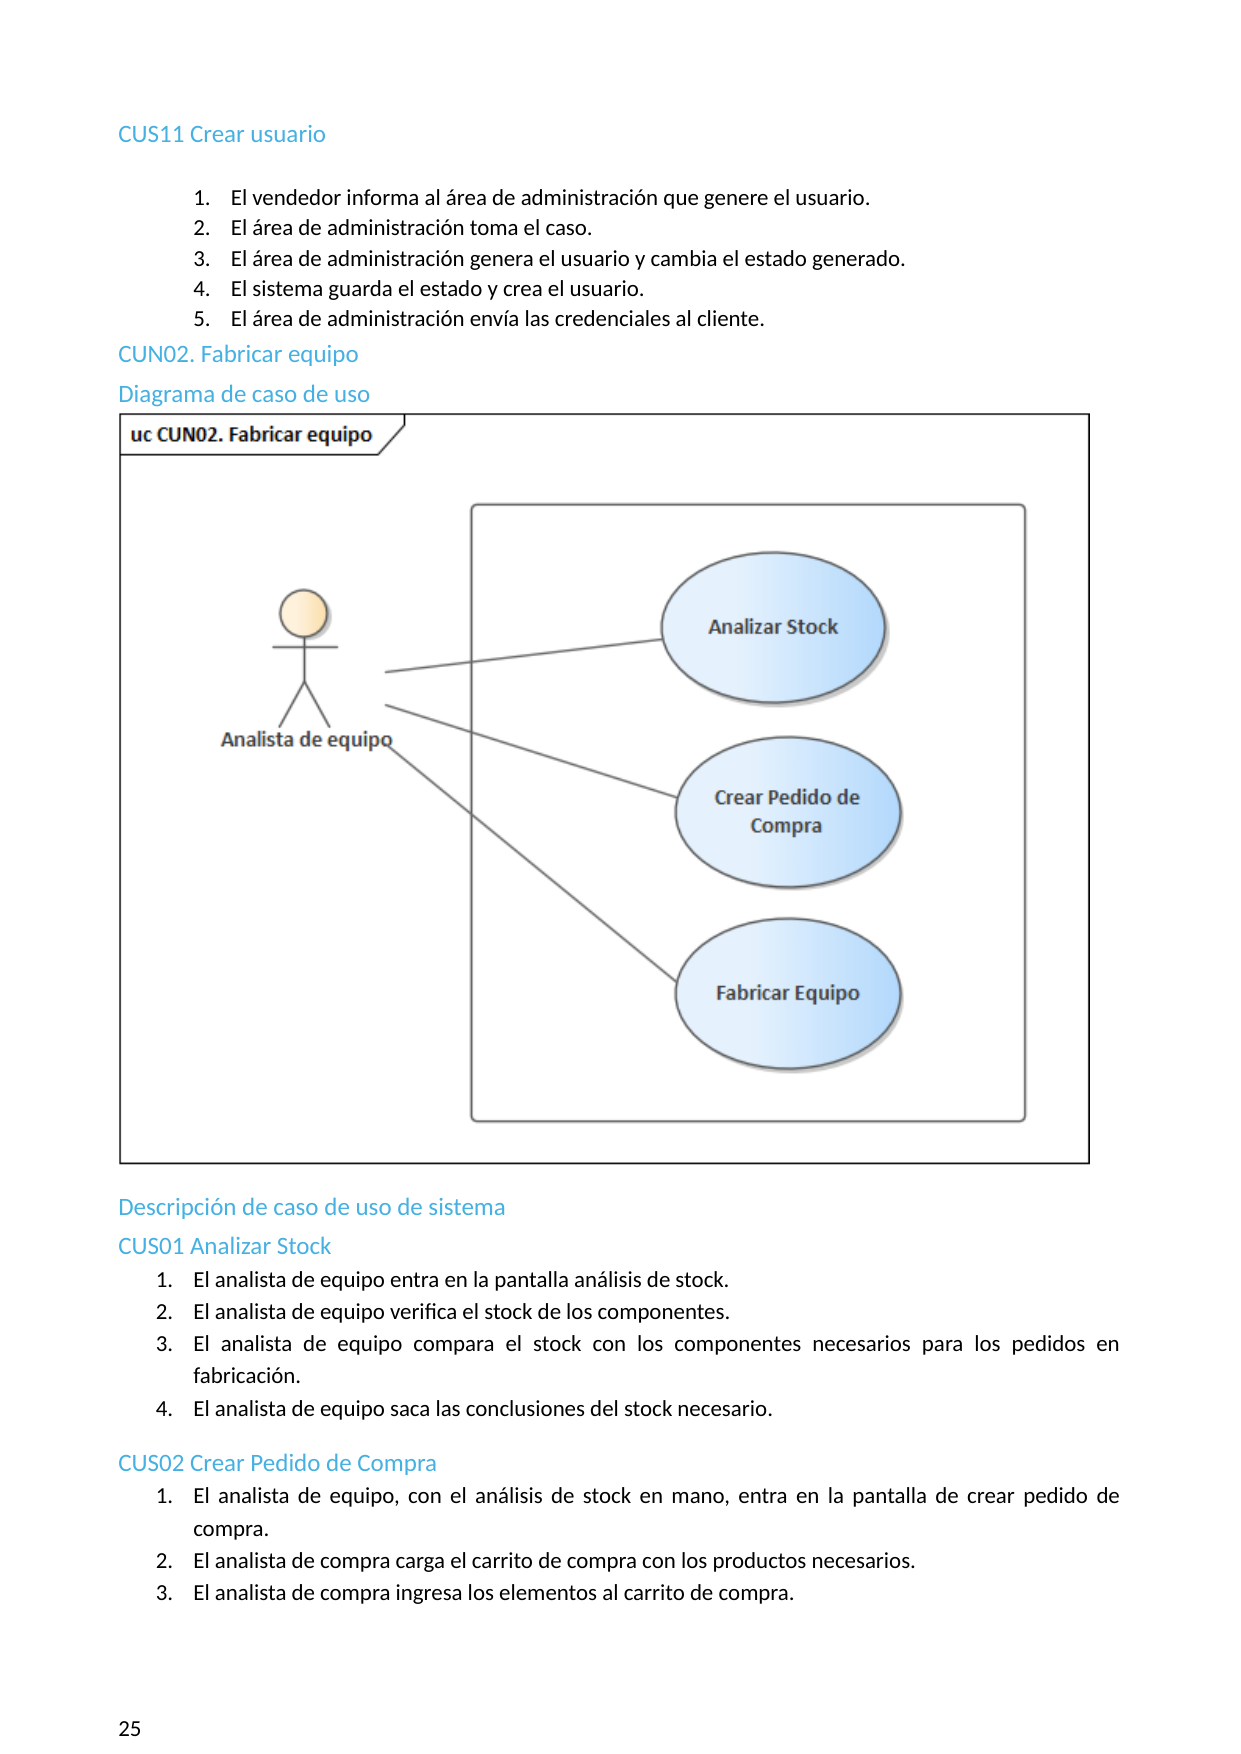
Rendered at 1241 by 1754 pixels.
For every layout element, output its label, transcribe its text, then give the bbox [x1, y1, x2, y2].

list El analista de equipo saca las conclusiones del stock necesario. [156, 1394, 1122, 1422]
list El área de administración envía las credenciales al cliente. [193, 304, 1122, 332]
subtitle CUS01 Analizar Stock [118, 1230, 1122, 1260]
list El analista de equipo, con el análisis de stock en mano, entra en la pantalla de crear pedido de compra. [156, 1482, 1122, 1542]
list El área de administración toma el caso. [193, 213, 1122, 242]
subtitle Descripción de caso de uso de sistema [118, 1191, 1122, 1221]
list El sistema guarda el estado y crea el usuario. [193, 274, 1122, 302]
list El área de administración genera el usuario y cambia el estado generado. [193, 244, 1122, 272]
list El analista de compra ingresa los elementos al carrito de compra. [156, 1578, 1122, 1606]
subtitle CUN02. Fabricar equipo [118, 338, 1122, 369]
list El analista de equipo compara el stock con los componentes necesarios para los pedidos en fabricación. [156, 1329, 1122, 1389]
list El vendedor informa al área de administración que genere el usuario. [193, 183, 1122, 211]
list El analista de compra carga el carrito de compra con los productos necesarios. [156, 1546, 1122, 1574]
subtitle CUS11 Crear usuario [118, 118, 1122, 149]
subtitle Diagrama de caso de uso [118, 378, 1122, 408]
subtitle CUS02 Crear Pedido de Compra [118, 1447, 1122, 1477]
picture [118, 412, 1090, 1166]
list El analista de equipo verifica el stock de los componentes. [156, 1297, 1122, 1325]
list El analista de equipo entra en la pantalla análisis de stock. [156, 1265, 1122, 1293]
